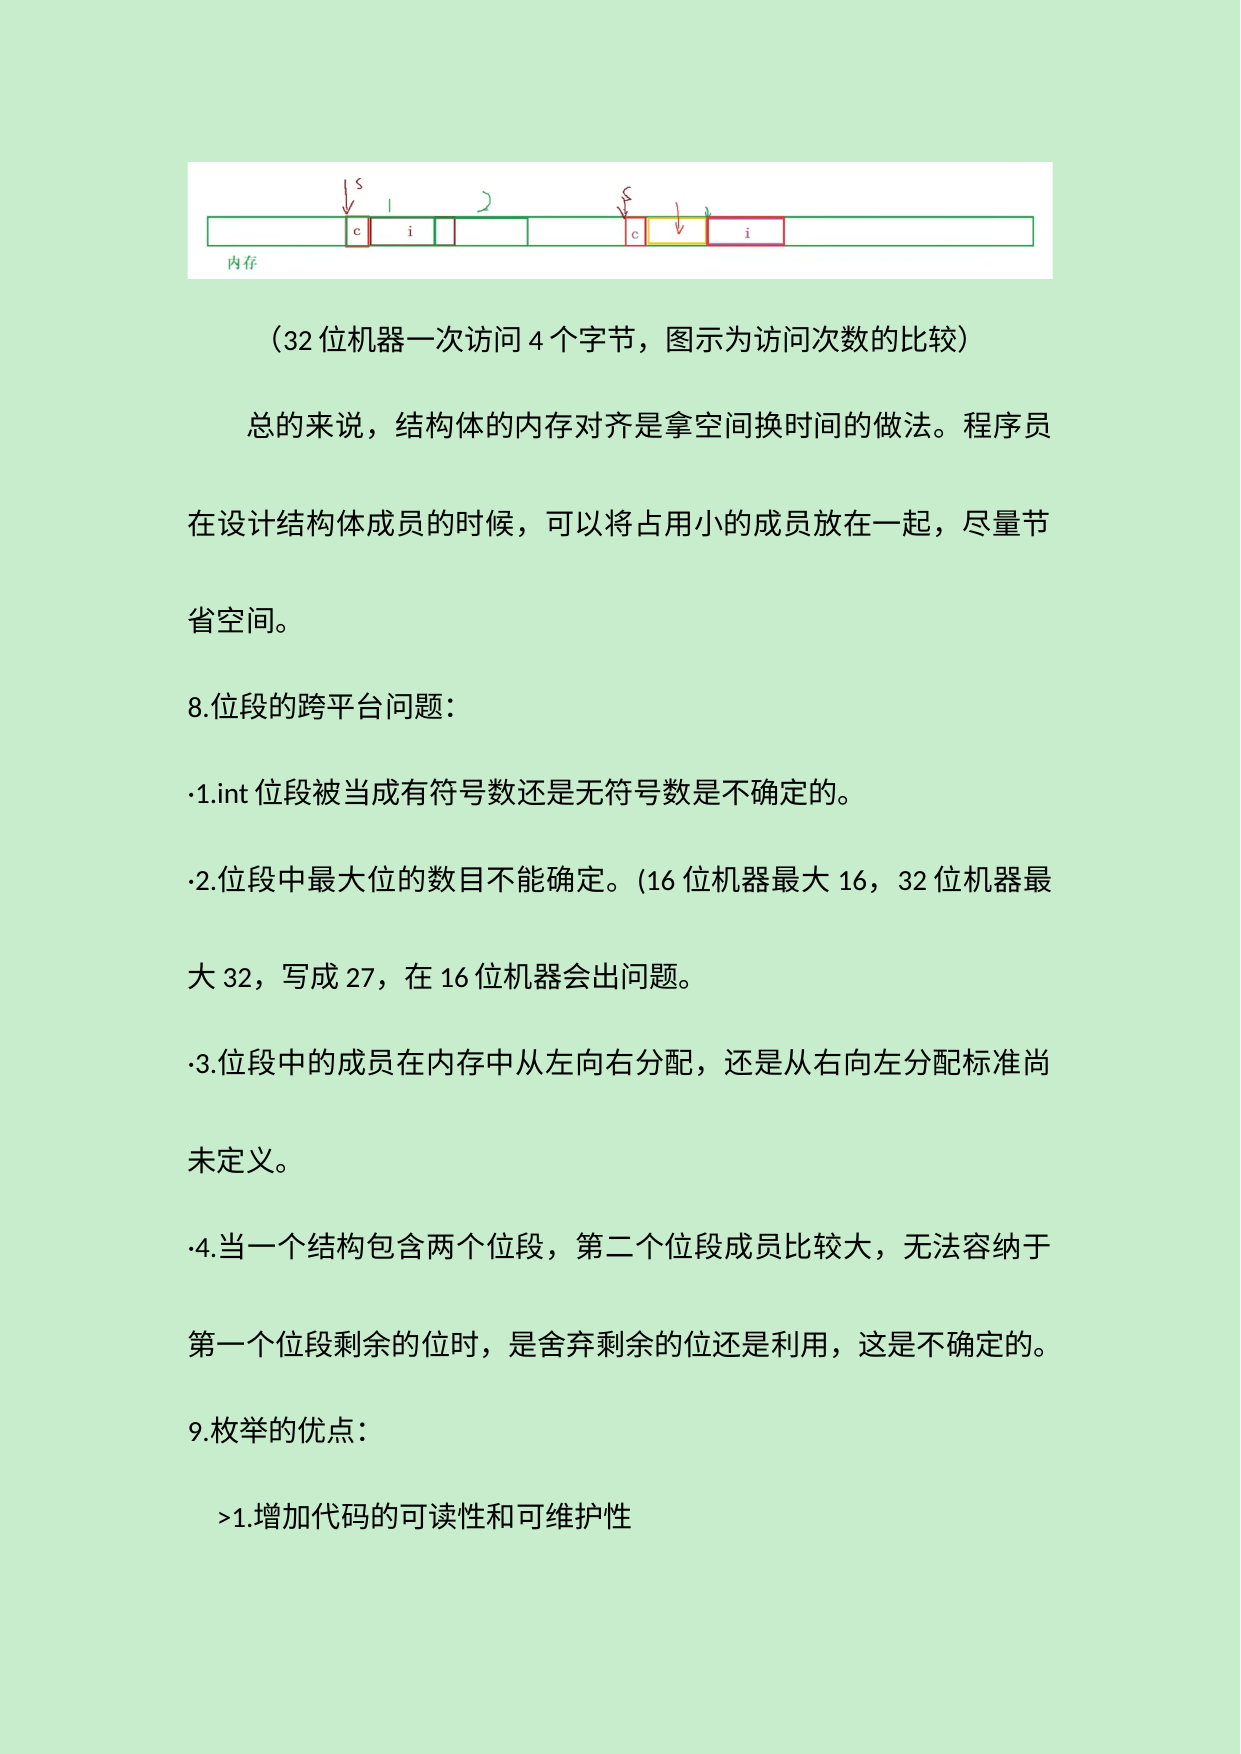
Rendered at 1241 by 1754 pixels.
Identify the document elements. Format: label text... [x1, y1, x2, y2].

text 8.位段的跨平台问题： [187, 673, 1053, 738]
text ·4.当一个结构包含两个位段，第二个位段成员比较大，无法容纳于第一个位段剩余的位时，是舍弃剩余的位还是利用，这是不确定的。 [187, 1212, 1053, 1375]
text ·2.位段中最大位的数目不能确定。(16位机器最大16，32位机器最大32，写成27，在16位机器会出问题。 [187, 845, 1053, 1007]
text 9.枚举的优点： [187, 1396, 1053, 1461]
picture [187, 162, 1053, 279]
text 总的来说，结构体的内存对齐是拿空间换时间的做法。程序员在设计结构体成员的时候，可以将占用小的成员放在一起，尽量节省空间。 [187, 391, 1053, 651]
text ·1.int位段被当成有符号数还是无符号数是不确定的。 [187, 759, 1053, 824]
text ·3.位段中的成员在内存中从左向右分配，还是从右向左分配标准尚未定义。 [187, 1028, 1053, 1191]
text （32位机器一次访问4个字节，图示为访问次数的比较） [187, 305, 1053, 370]
text >1.增加代码的可读性和可维护性 [187, 1482, 1053, 1547]
